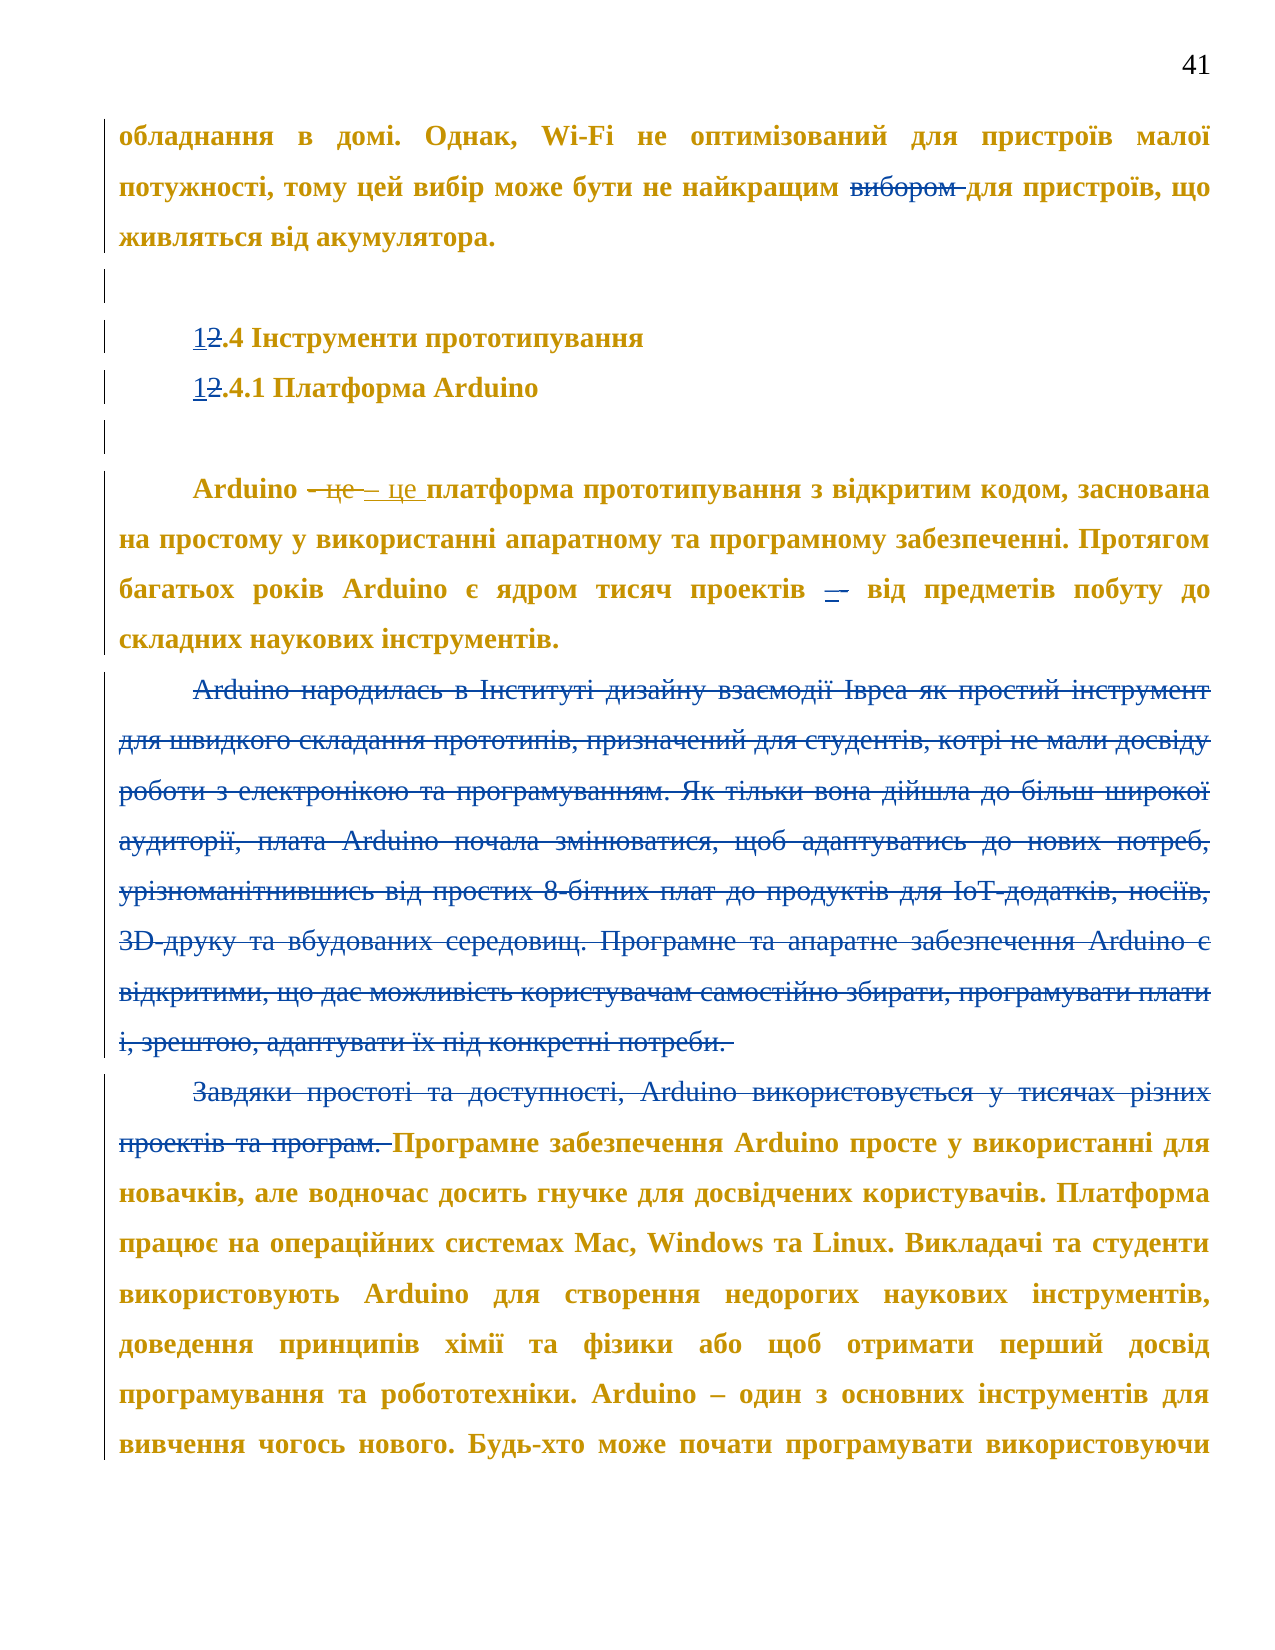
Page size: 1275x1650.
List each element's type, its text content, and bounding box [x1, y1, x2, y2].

subtitle .4 Інструменти прототипування [118, 320, 1211, 353]
subtitle .4.1 Платформа Arduino [118, 370, 1211, 404]
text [118, 1074, 1211, 1460]
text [118, 118, 1211, 253]
text Arduino платформа прототипування з відкритим кодом, заснована на простому у використанні апаратному та програмному забезпеченні. Протягом багатьох років Arduino є ядром тисяч проектів від предметів побуту до складних наукових інструментів. [118, 471, 1211, 655]
